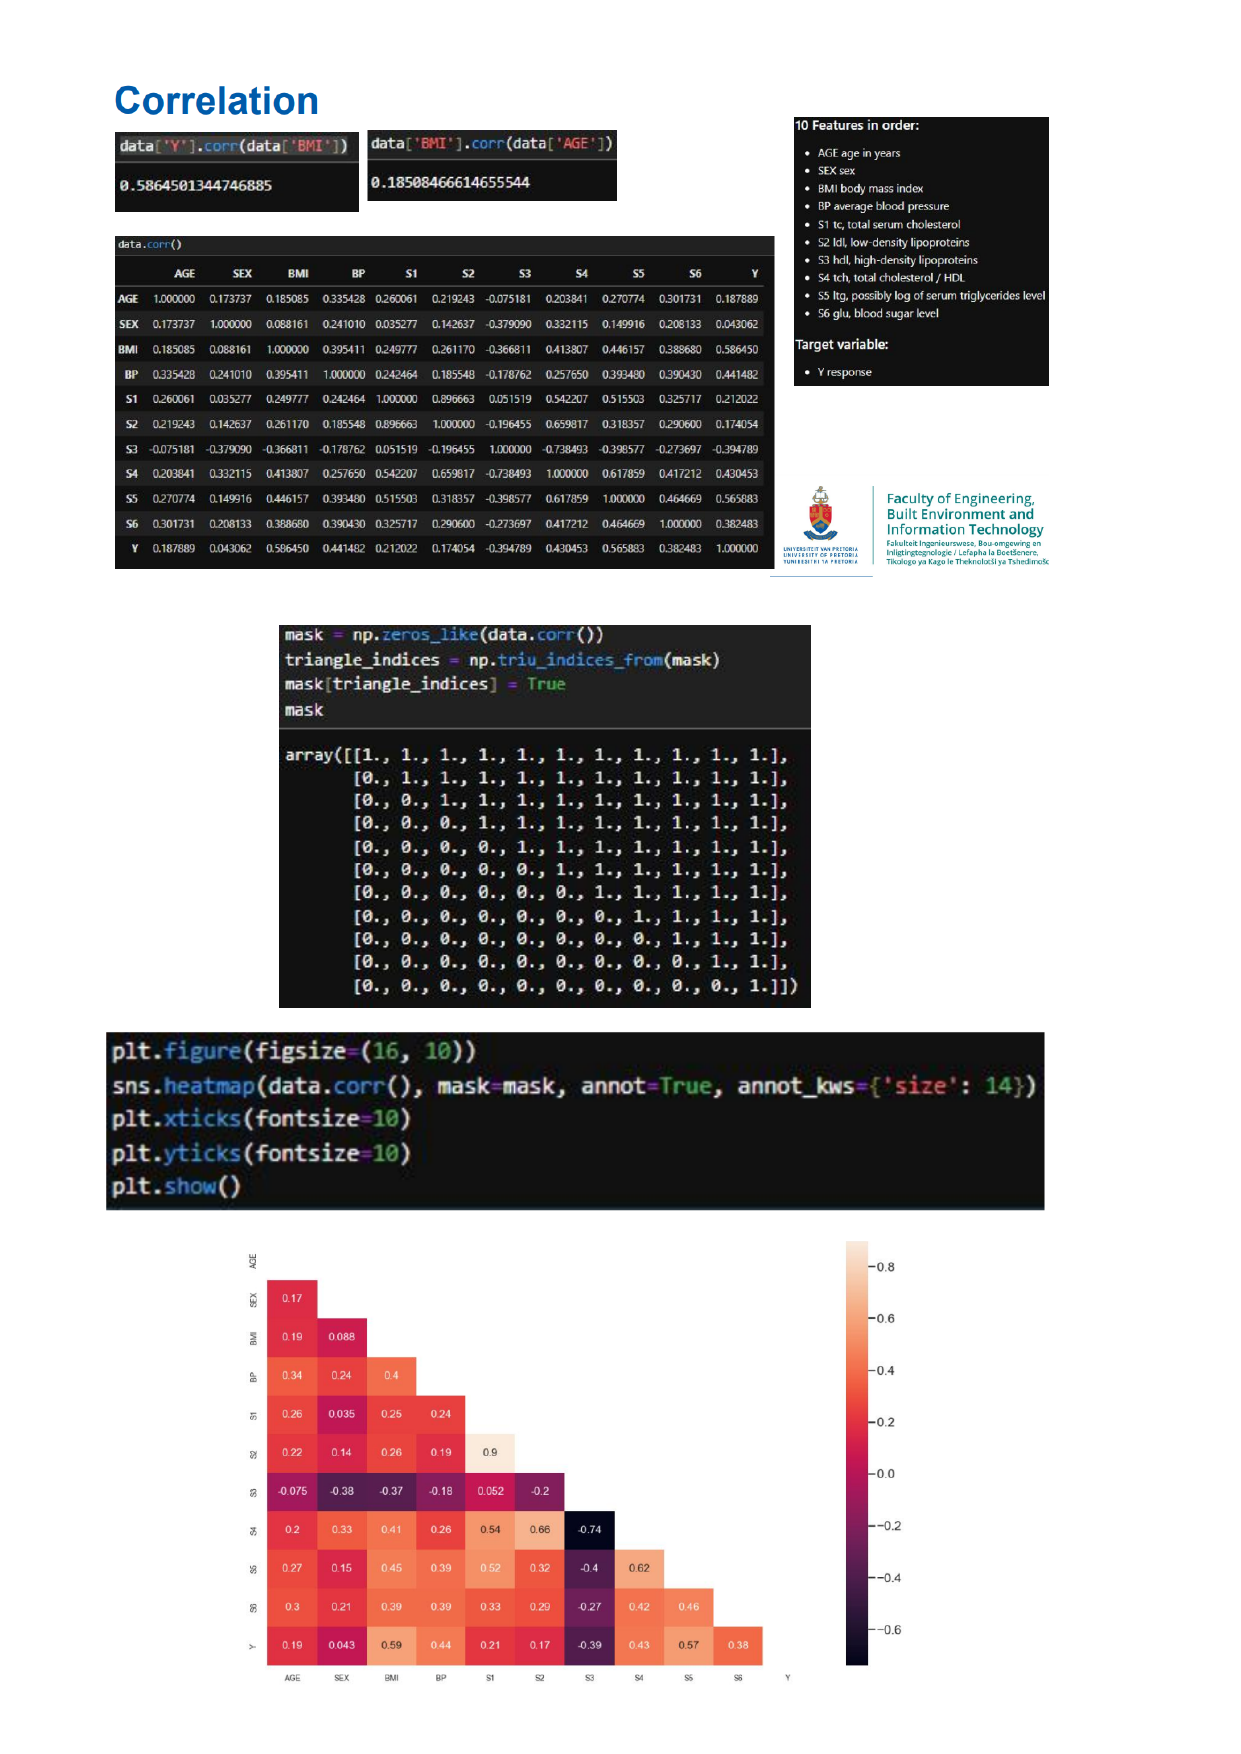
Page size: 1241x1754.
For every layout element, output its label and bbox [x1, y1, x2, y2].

picture [108, 78, 1049, 577]
picture [105, 1027, 1046, 1217]
picture [240, 1241, 908, 1688]
picture [275, 618, 815, 1011]
